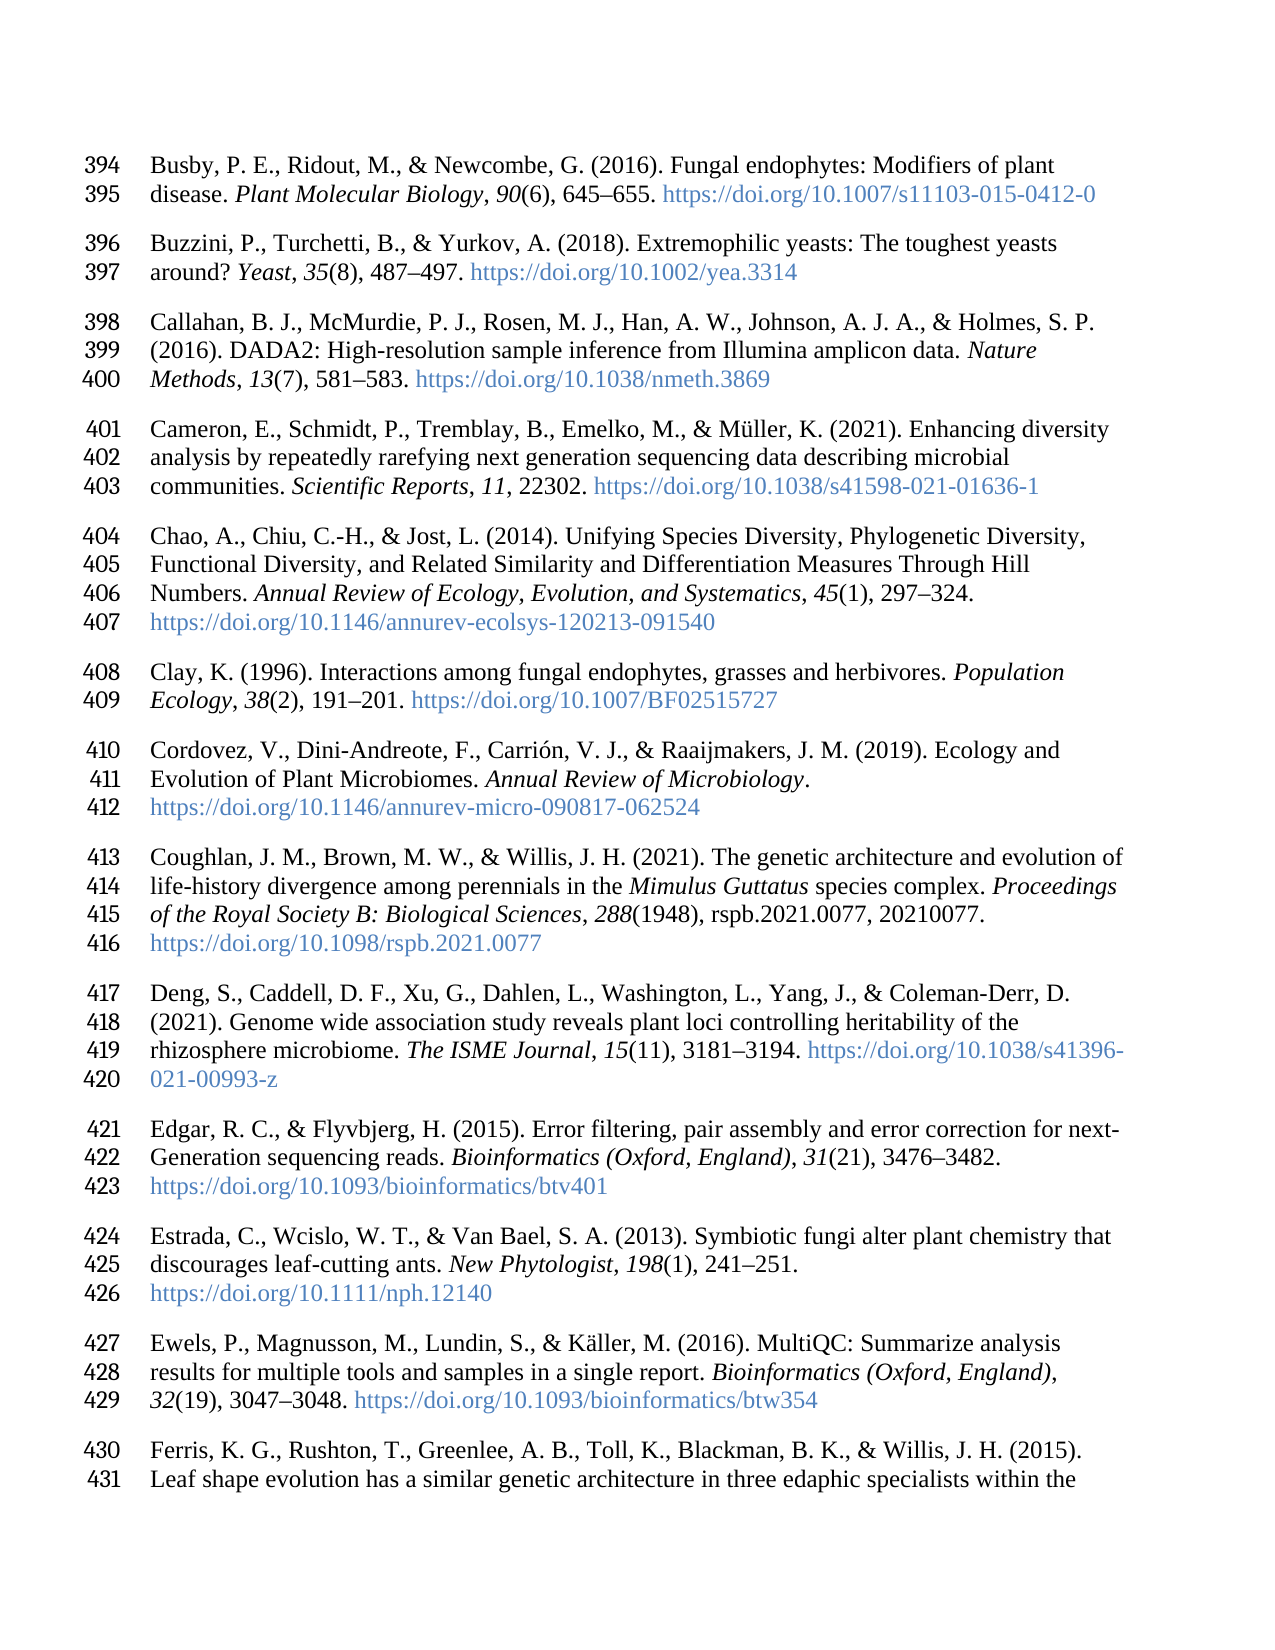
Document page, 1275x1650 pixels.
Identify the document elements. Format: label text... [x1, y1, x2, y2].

text Buzzini, P., Turchetti, B., & Yurkov, A. (2018). Extremophilic yeasts: The toughest yeasts around? Yeast, 35(8), 487–497. https://doi.org/10.1002/yea.3314 [150, 228, 1125, 286]
text Busby, P. E., Ridout, M., & Newcombe, G. (2016). Fungal endophytes: Modifiers of plant disease. Plant Molecular Biology, 90(6), 645–655. https://doi.org/10.1007/s11103-015-0412-0 [150, 150, 1125, 207]
text Chao, A., Chiu, C.-H., & Jost, L. (2014). Unifying Species Diversity, Phylogenetic Diversity, Functional Diversity, and Related Similarity and Differentiation Measures Through Hill Numbers. Annual Review of Ecology, Evolution, and Systematics, 45(1), 297–324. https://doi.org/10.1146/annurev-ecolsys-120213-091540 [150, 521, 1125, 636]
text Deng, S., Caddell, D. F., Xu, G., Dahlen, L., Washington, L., Yang, J., & Coleman-Derr, D. (2021). Genome wide association study reveals plant loci controlling heritability of the rhizosphere microbiome. The ISME Journal, 15(11), 3181–3194. https://doi.org/10.1038/s41396-021-00993-z [150, 978, 1125, 1093]
text Callahan, B. J., McMurdie, P. J., Rosen, M. J., Han, A. W., Johnson, A. J. A., & Holmes, S. P. (2016). DADA2: High-resolution sample inference from Illumina amplicon data. Nature Methods, 13(7), 581–583. https://doi.org/10.1038/nmeth.3869 [150, 307, 1125, 393]
text Clay, K. (1996). Interactions among fungal endophytes, grasses and herbivores. Population Ecology, 38(2), 191–201. https://doi.org/10.1007/BF02515727 [150, 657, 1125, 714]
text Cameron, E., Schmidt, P., Tremblay, B., Emelko, M., & Müller, K. (2021). Enhancing diversity analysis by repeatedly rarefying next generation sequencing data describing microbial communities. Scientific Reports, 11, 22302. https://doi.org/10.1038/s41598-021-01636-1 [150, 414, 1125, 500]
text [150, 1435, 1125, 1492]
text Estrada, C., Wcislo, W. T., & Van Bael, S. A. (2013). Symbiotic fungi alter plant chemistry that discourages leaf-cutting ants. New Phytologist, 198(1), 241–251. https://doi.org/10.1111/nph.12140 [150, 1221, 1125, 1307]
text Cordovez, V., Dini-Andreote, F., Carrión, V. J., & Raaijmakers, J. M. (2019). Ecology and Evolution of Plant Microbiomes. Annual Review of Microbiology. https://doi.org/10.1146/annurev-micro-090817-062524 [150, 735, 1125, 821]
text Coughlan, J. M., Brown, M. W., & Willis, J. H. (2021). The genetic architecture and evolution of life-history divergence among perennials in the Mimulus Guttatus species complex. Proceedings of the Royal Society B: Biological Sciences, 288(1948), rspb.2021.0077, 20210077. https://doi.org/10.1098/rspb.2021.0077 [150, 842, 1125, 957]
text Edgar, R. C., & Flyvbjerg, H. (2015). Error filtering, pair assembly and error correction for next-Generation sequencing reads. Bioinformatics (Oxford, England), 31(21), 3476–3482. https://doi.org/10.1093/bioinformatics/btv401 [150, 1114, 1125, 1200]
text Ewels, P., Magnusson, M., Lundin, S., & Käller, M. (2016). MultiQC: Summarize analysis results for multiple tools and samples in a single report. Bioinformatics (Oxford, England), 32(19), 3047–3048. https://doi.org/10.1093/bioinformatics/btw354 [150, 1328, 1125, 1414]
